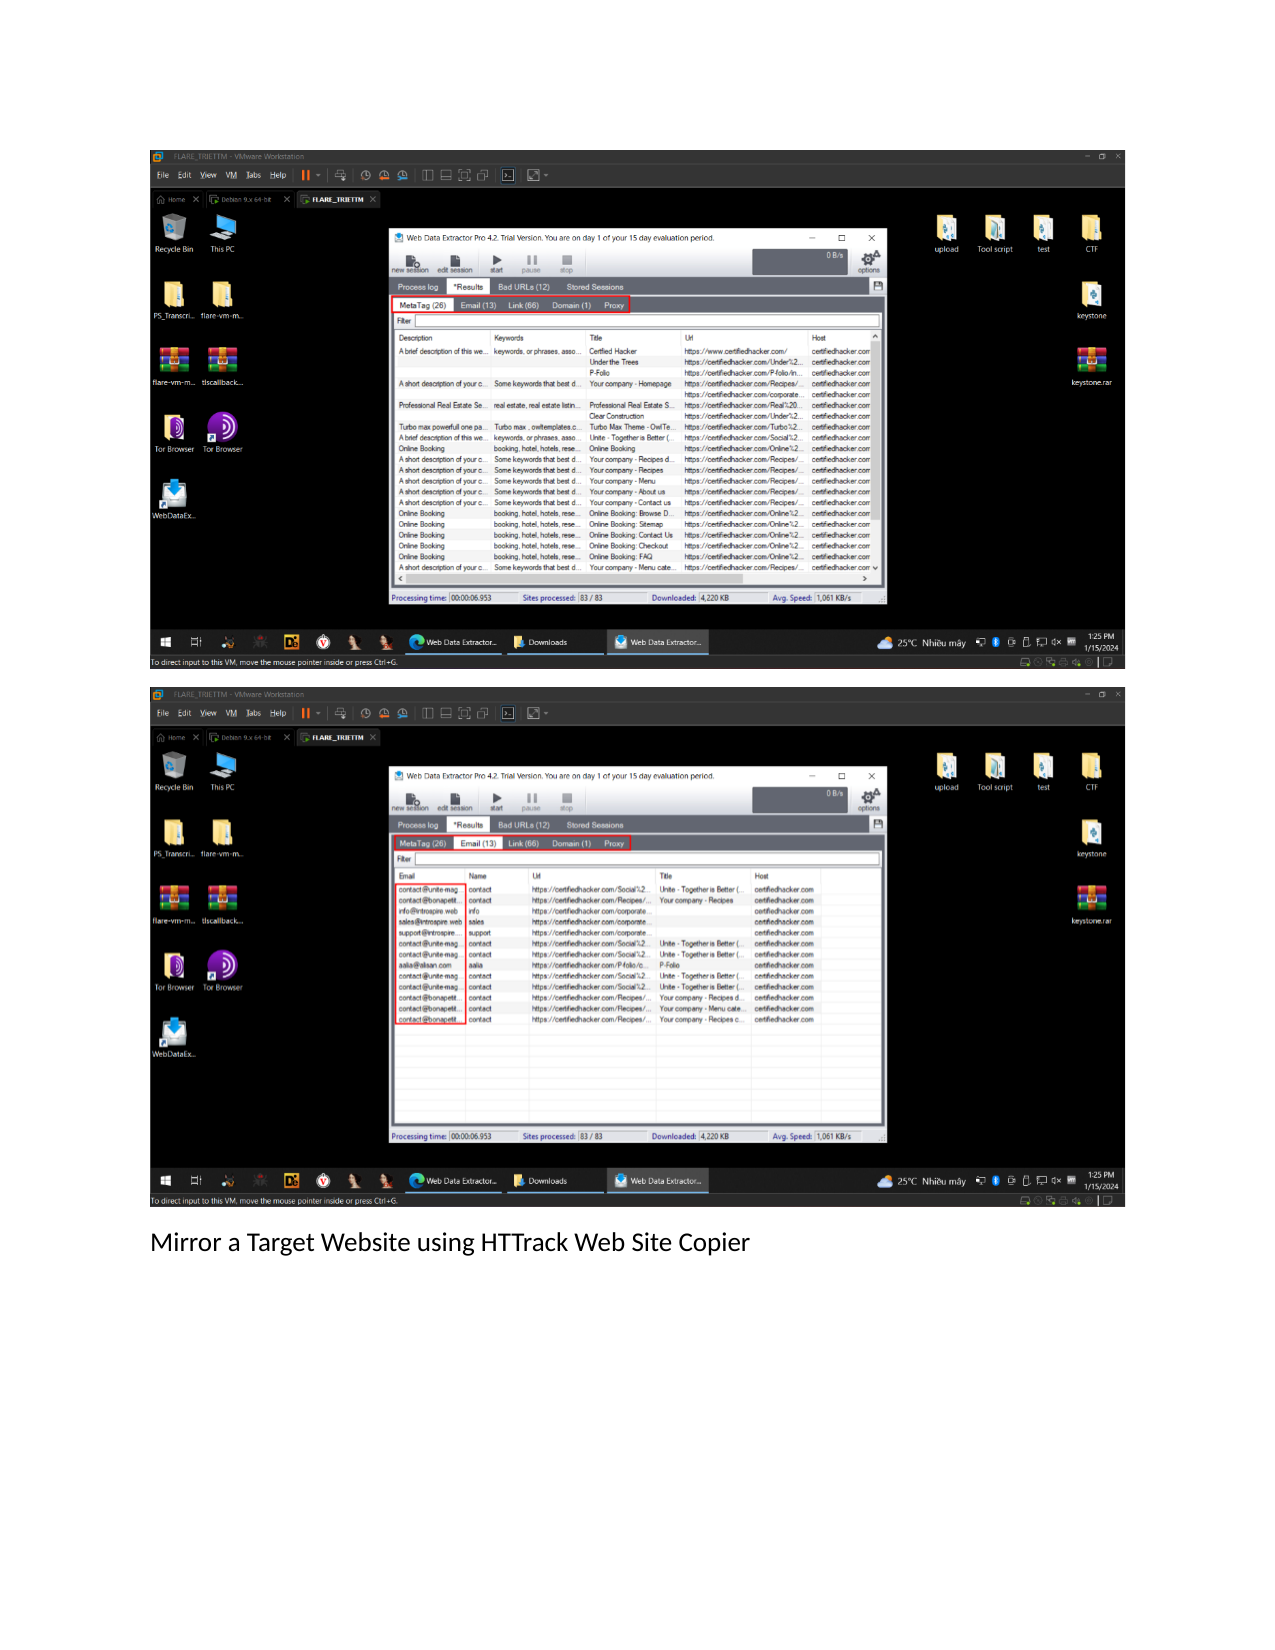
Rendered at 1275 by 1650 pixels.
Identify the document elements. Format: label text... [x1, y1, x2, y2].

picture [150, 687, 1125, 1207]
text Mirror a Target Website using HTTrack Web Site Copier [150, 1225, 1125, 1258]
picture [150, 150, 1125, 669]
